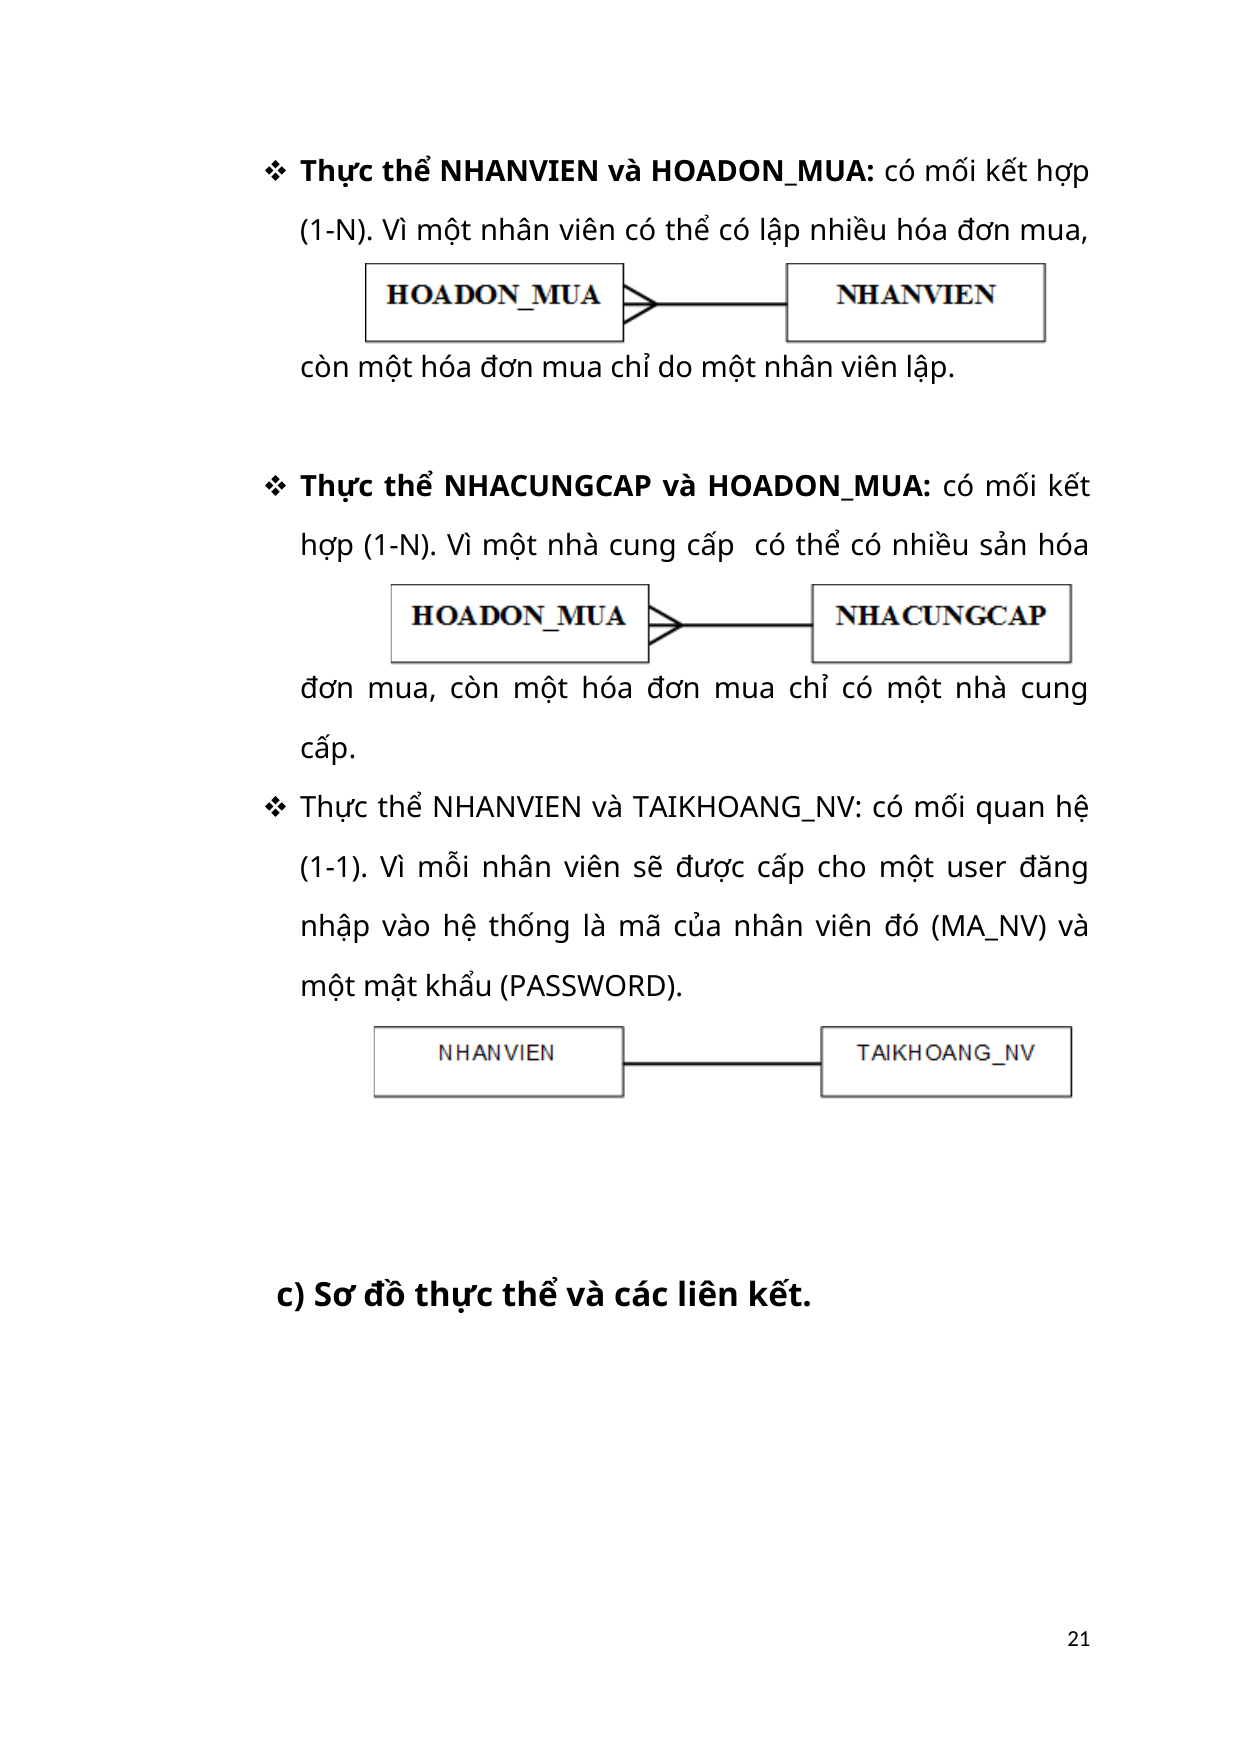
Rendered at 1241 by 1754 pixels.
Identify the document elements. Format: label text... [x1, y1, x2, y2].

picture [390, 584, 1074, 668]
picture [365, 263, 1048, 347]
list Thực thể NHANVIEN và TAIKHOANG_NV: có mối quan hệ (1-1). Vì mỗi nhân viên sẽ được cấp cho một user đăng nhập vào hệ thống là mã của nhân viên đó (MA_NV) và một mật khẩu (PASSWORD). [262, 786, 1090, 1004]
list Thực thể NHACUNGCAP và HOADON_MUA: có mối kết hợp (1-N). Vì một nhà cung cấp có thể có nhiều sản hóa đơn mua, còn một hóa đơn mua chỉ có một nhà cung cấp. [262, 465, 1090, 767]
list Sơ đồ thực thể và các liên kết. [276, 1271, 1090, 1316]
picture [373, 1026, 1074, 1100]
